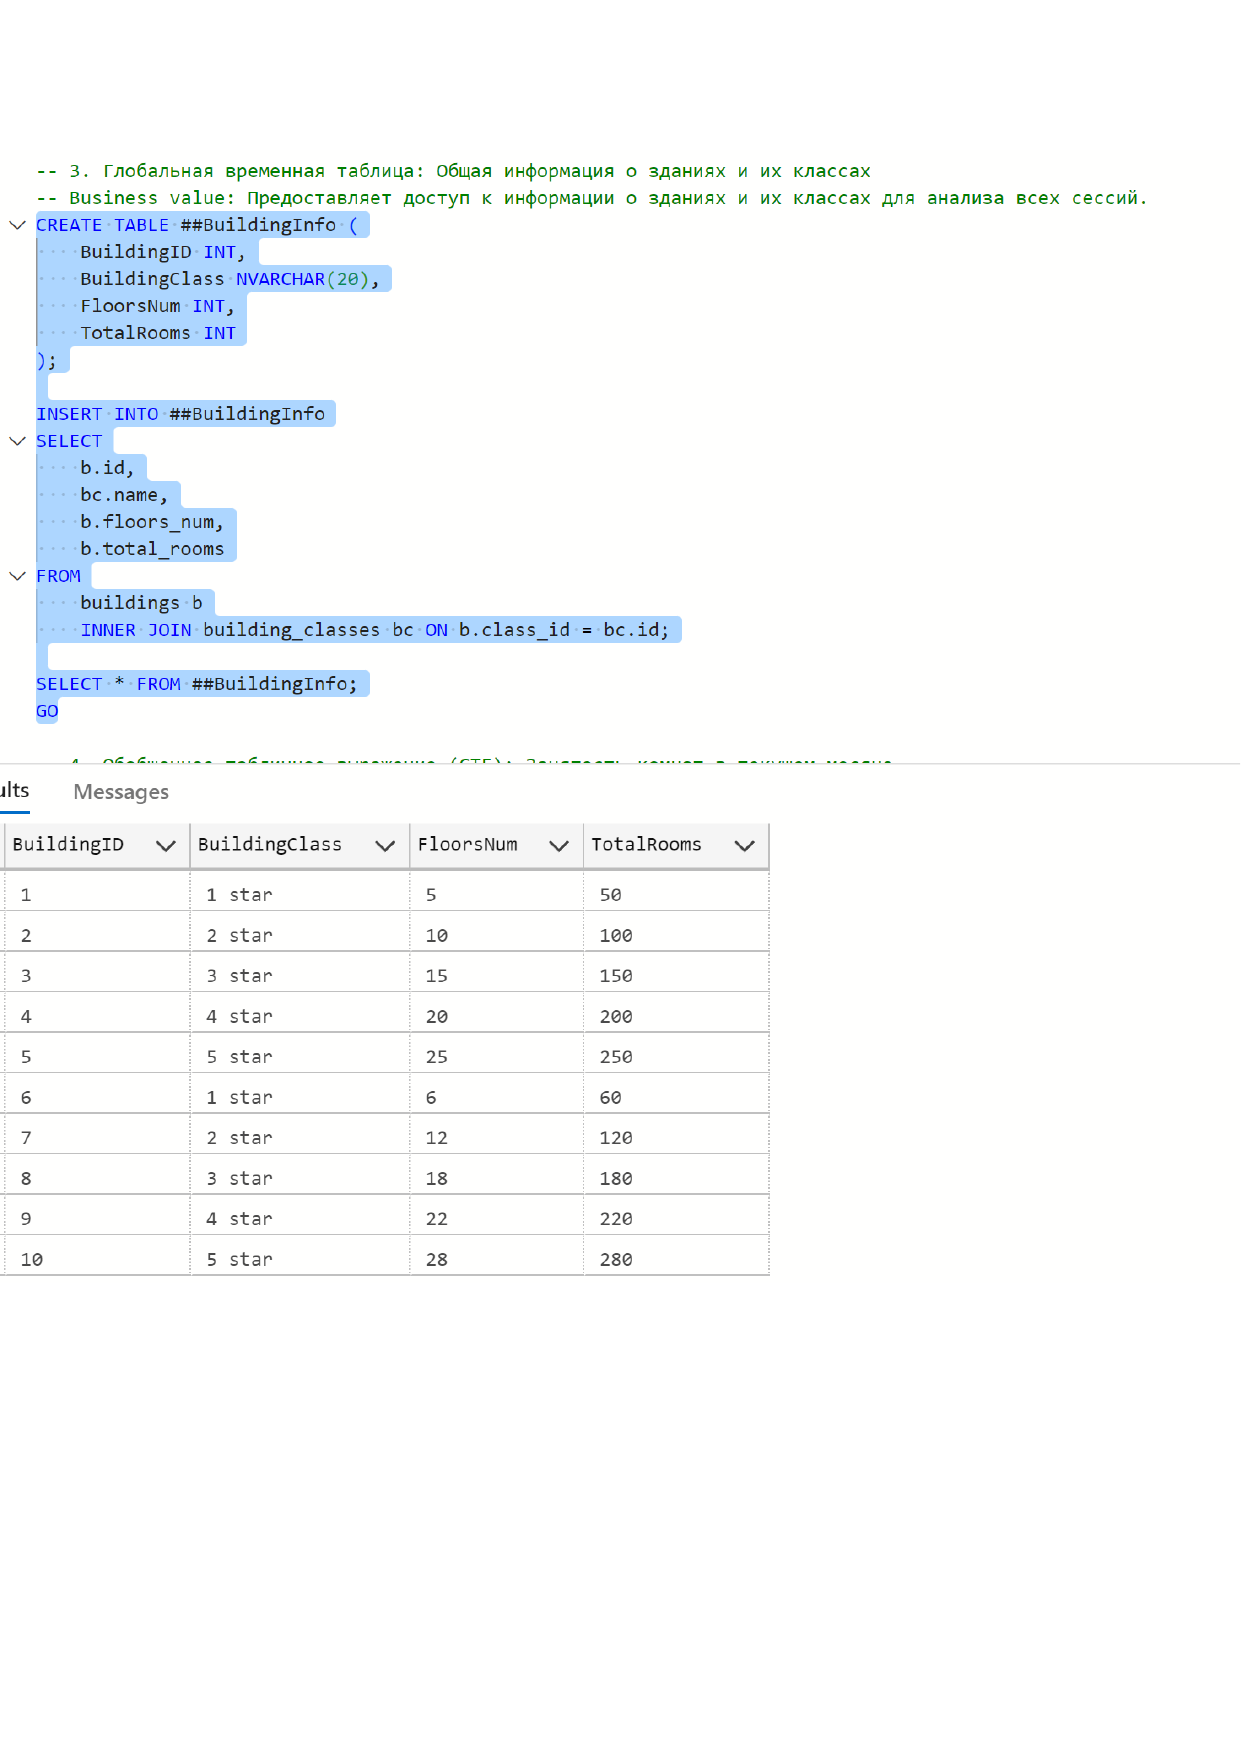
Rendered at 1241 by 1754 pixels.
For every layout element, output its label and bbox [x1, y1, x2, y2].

picture [0, 150, 1241, 1283]
